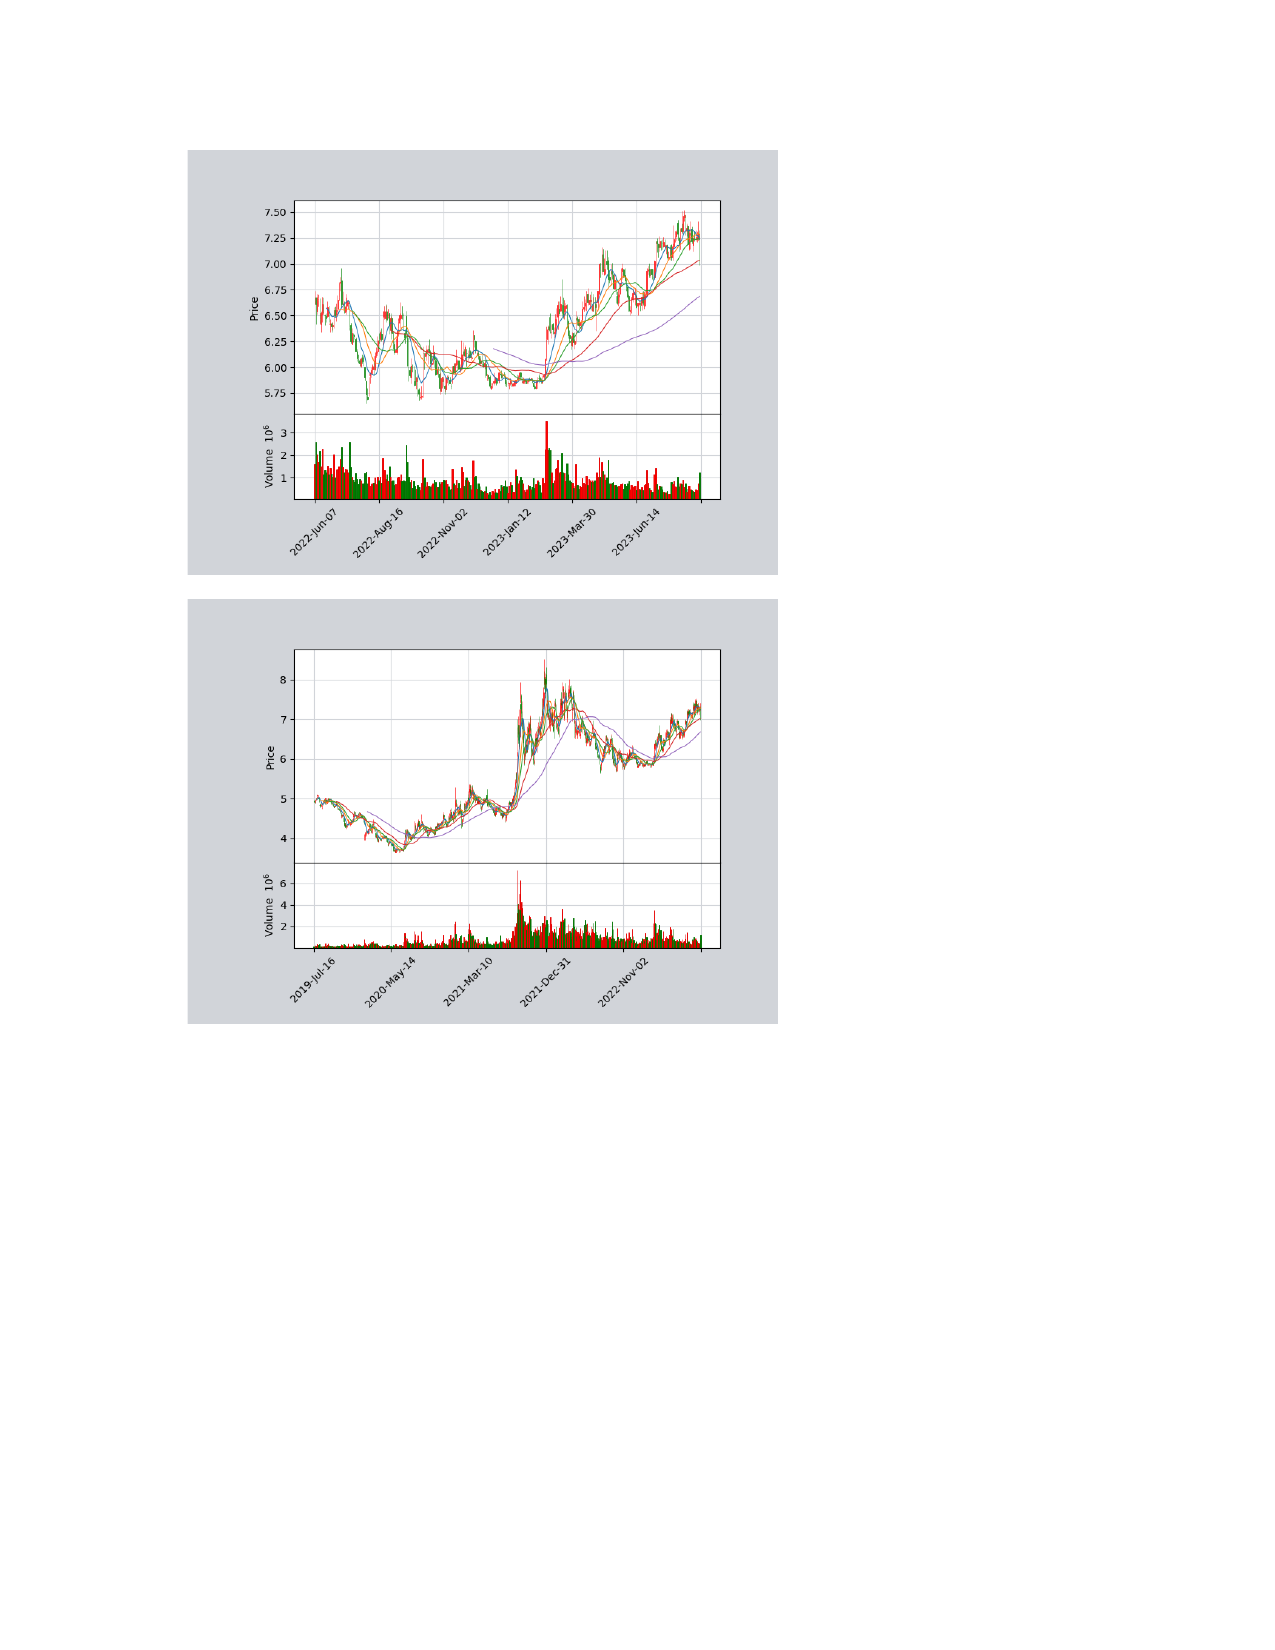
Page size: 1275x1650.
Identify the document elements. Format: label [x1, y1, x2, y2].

picture [187, 599, 778, 1024]
picture [187, 150, 778, 575]
